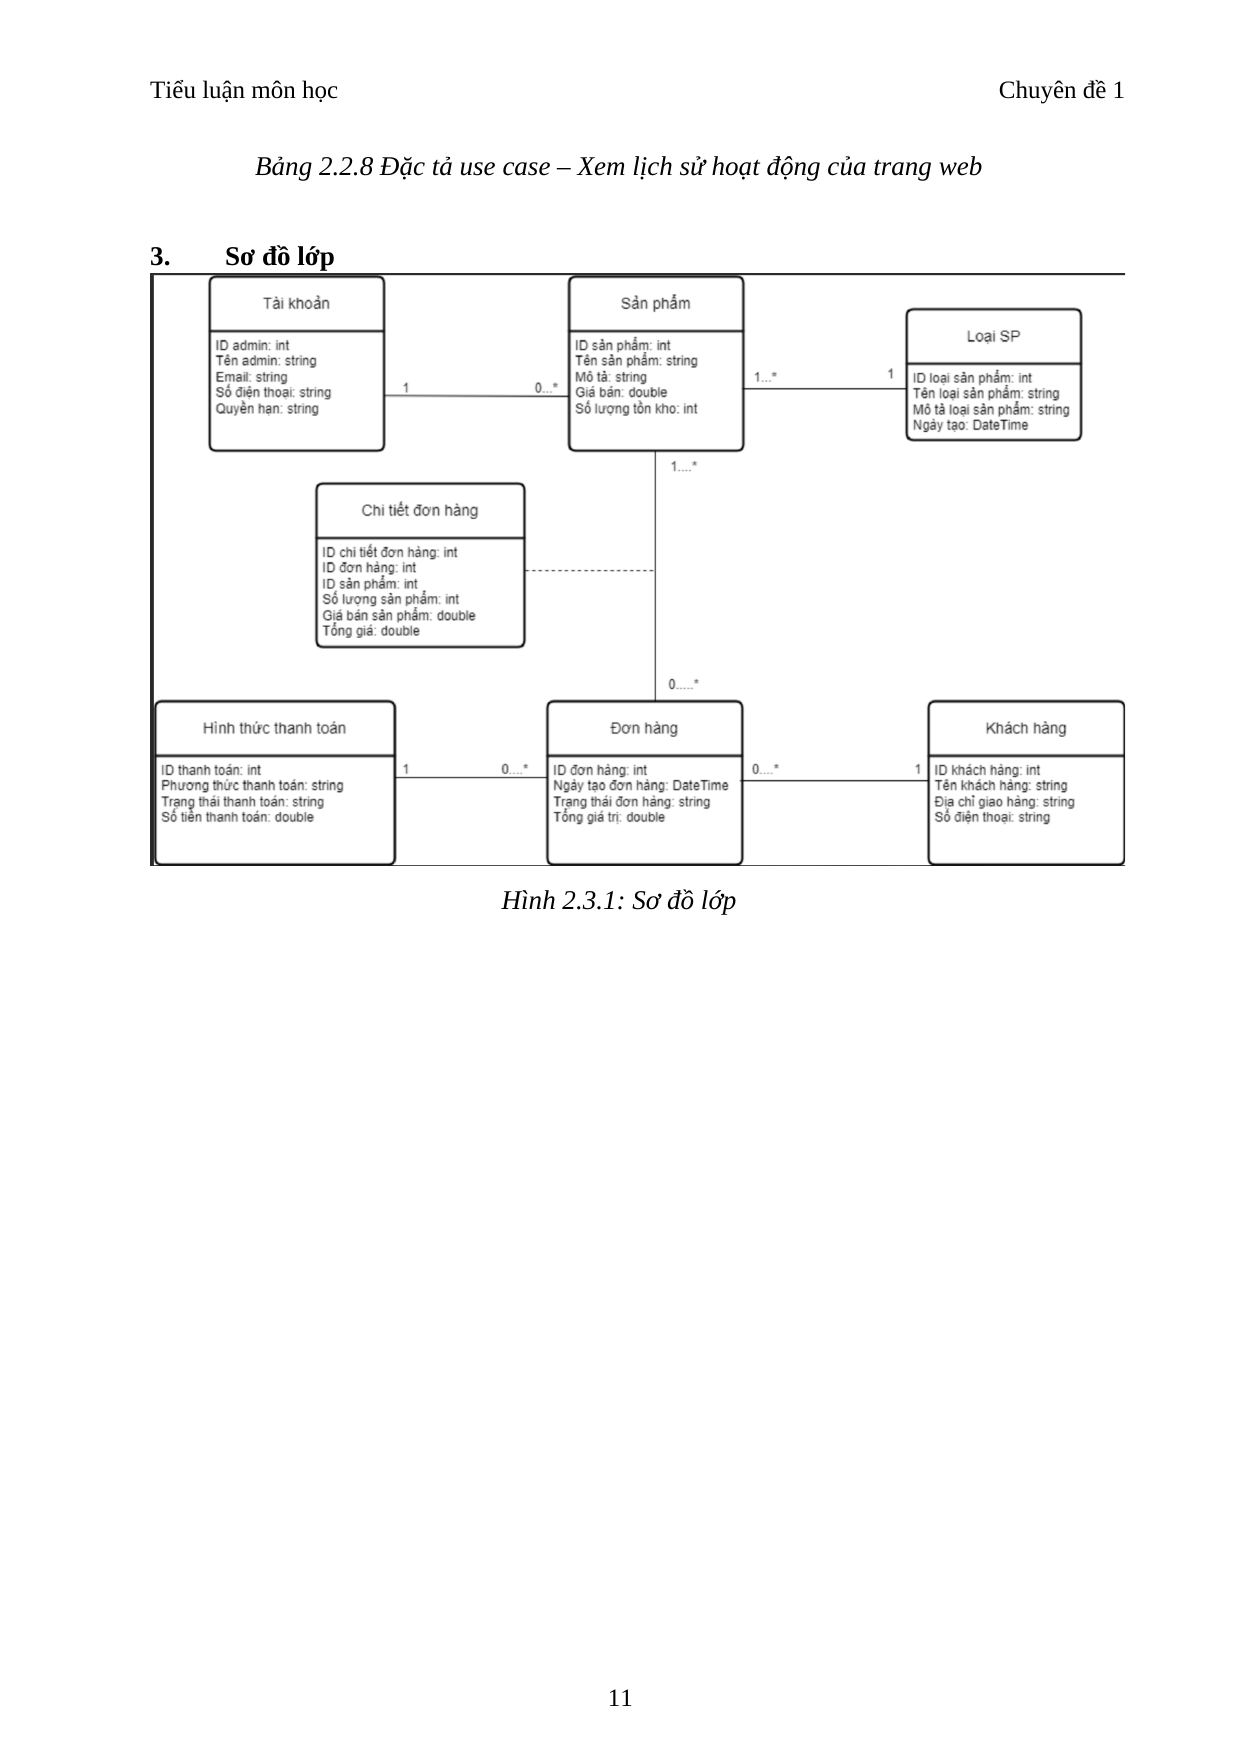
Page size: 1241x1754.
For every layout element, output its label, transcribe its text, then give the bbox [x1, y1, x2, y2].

subtitle 3. Sơ đồ lớp [150, 239, 1090, 271]
picture [150, 273, 1125, 866]
subtitle Bảng 2.2.8 Đặc tả use case – Xem lịch sử hoạt động của trang web [150, 150, 1090, 181]
subtitle Hình 2.3.1: Sơ đồ lớp [150, 884, 1090, 915]
